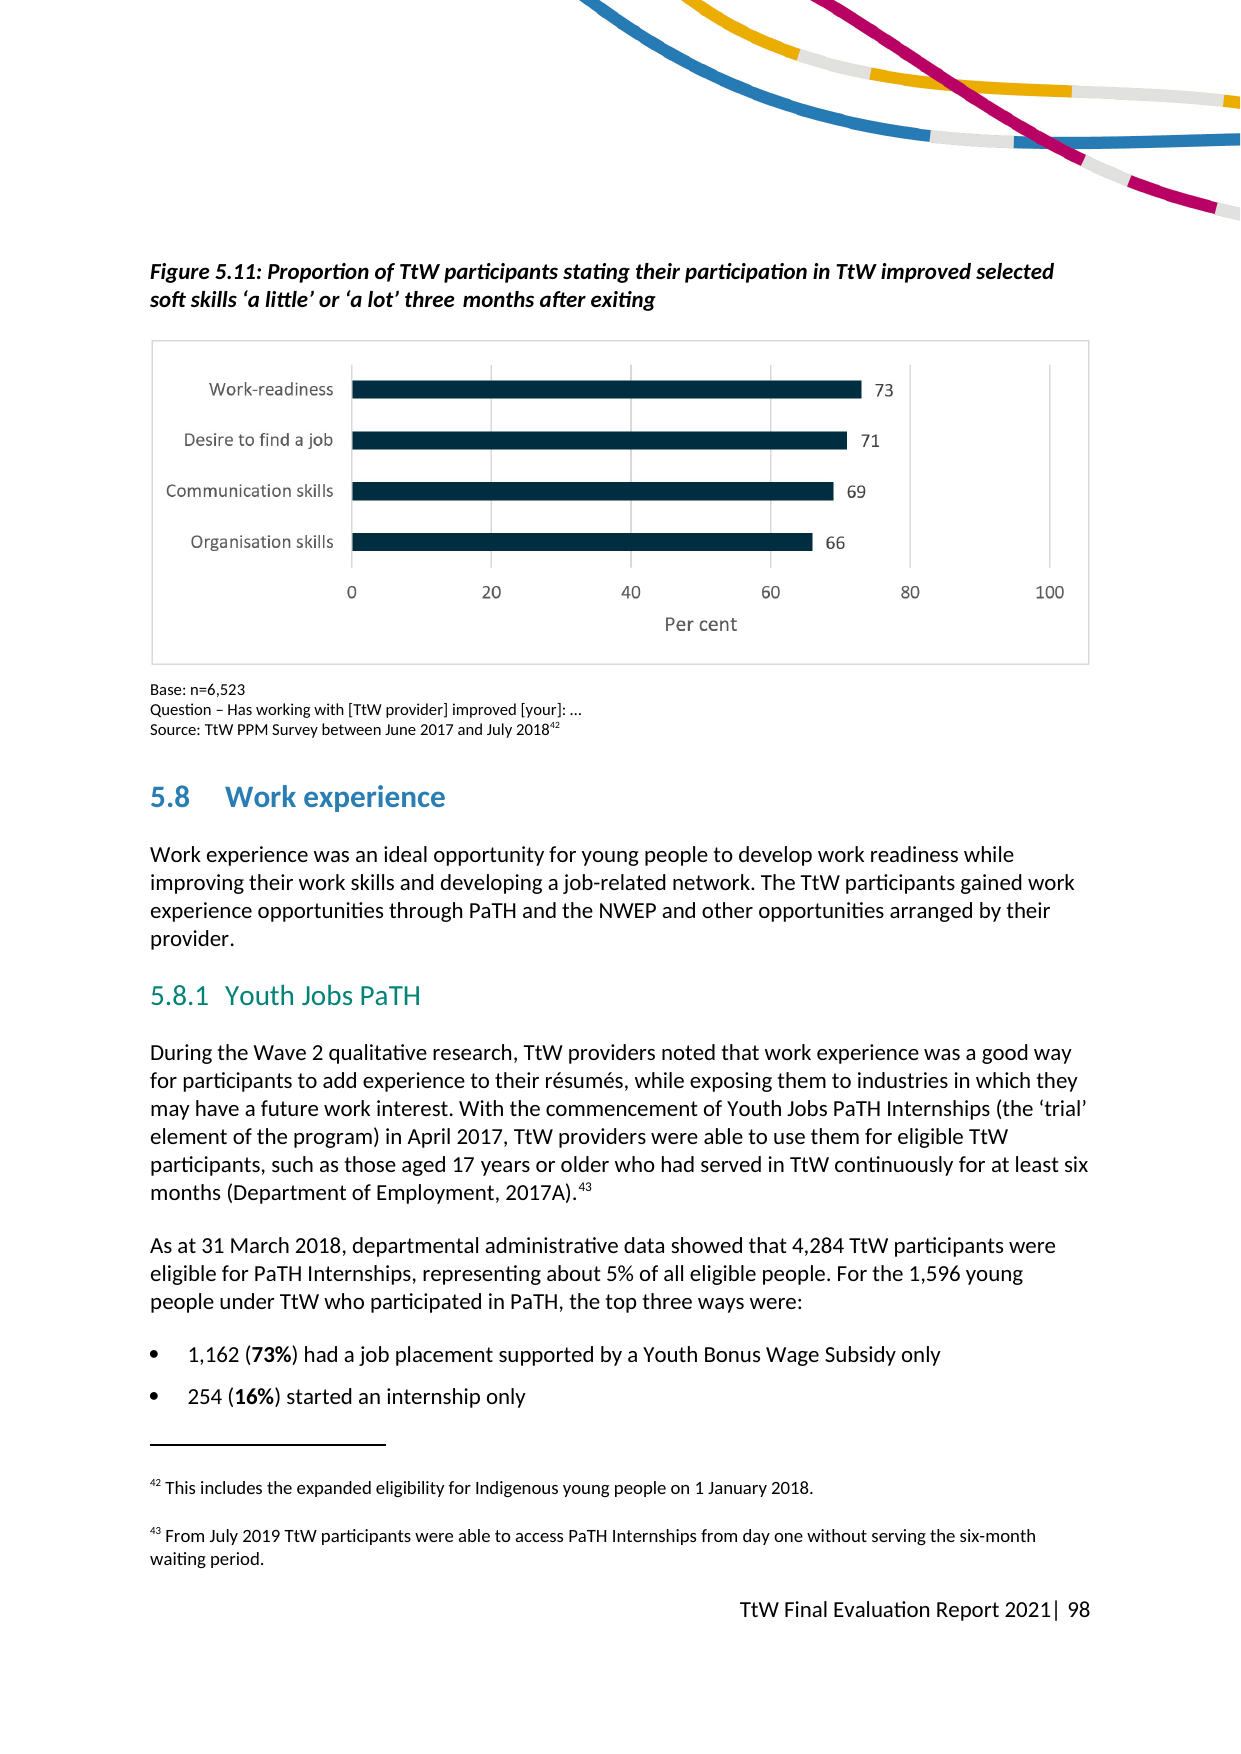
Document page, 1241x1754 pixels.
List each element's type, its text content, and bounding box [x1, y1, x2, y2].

list 254 (16%) started an internship only [150, 1382, 1090, 1410]
text Work experience was an ideal opportunity for young people to develop work readiness while improving their work skills and developing a job-related network. The TtW participants gained work experience opportunities through PaTH and the NWEP and other opportunities arranged by their provider. [150, 840, 1090, 952]
picture [150, 338, 1091, 667]
text As at 31 March 2018, departmental administrative data showed that 4,284 TtW participants were eligible for PaTH Internships, representing about 5% of all eligible people. For the 1,596 young people under TtW who participated in PaTH, the top three ways were: [150, 1231, 1090, 1315]
list 1,162 (73%) had a job placement supported by a Youth Bonus Wage Subsidy only [150, 1340, 1090, 1368]
picture [0, 0, 1241, 229]
text Base: n=6,523 [150, 679, 1090, 699]
subtitle 5.8 Work experience [150, 777, 1090, 815]
text Source: TtW PPM Survey between June 2017 and July 2018 [150, 719, 1090, 740]
text Question – Has working with [TtW provider] improved [your]: … [150, 699, 1090, 719]
subtitle 5.8.1 Youth Jobs PaTH [150, 977, 1090, 1013]
text During the Wave 2 qualitative research, TtW providers noted that work experience was a good way for participants to add experience to their résumés, while exposing them to industries in which they may have a future work interest. With the commencement of Youth Jobs PaTH Internships (the ‘trial’ element of the program) in April 2017, TtW providers were able to use them for eligible TtW participants, such as those aged 17 years or older who had served in TtW continuously for at least six months (Department of Employment, 2017A). [150, 1038, 1090, 1206]
text Figure 5.11: Proportion of TtW participants stating their participation in TtW improved selected soft skills ‘a little’ or ‘a lot’ three months after exiting [150, 257, 1090, 313]
